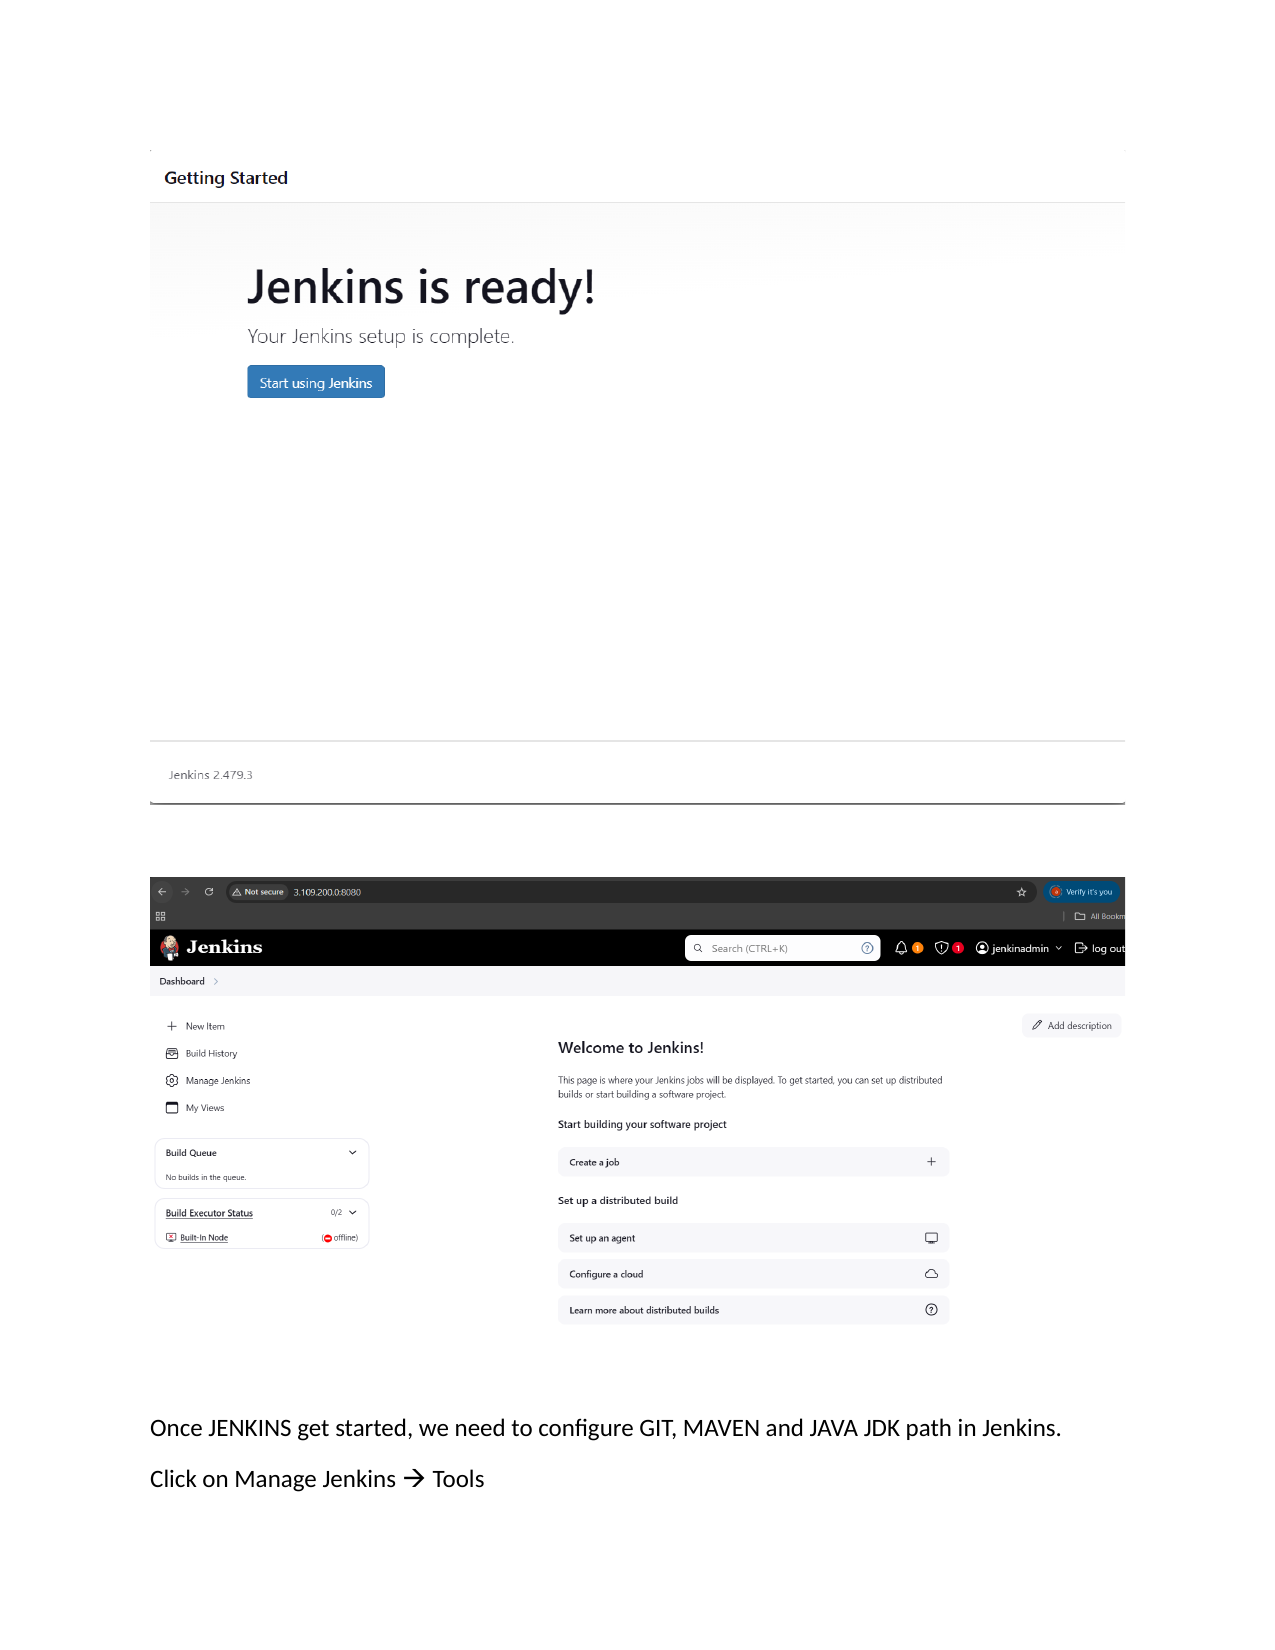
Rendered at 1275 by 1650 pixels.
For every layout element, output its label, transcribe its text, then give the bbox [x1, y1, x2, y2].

text Click on Manage Jenkins Tools [150, 1464, 1125, 1494]
text Once JENKINS get started, we need to configure GIT, MAVEN and JAVA JDK path in Jenkins. [150, 1412, 1125, 1442]
picture [150, 150, 1125, 805]
picture [150, 877, 1125, 1340]
